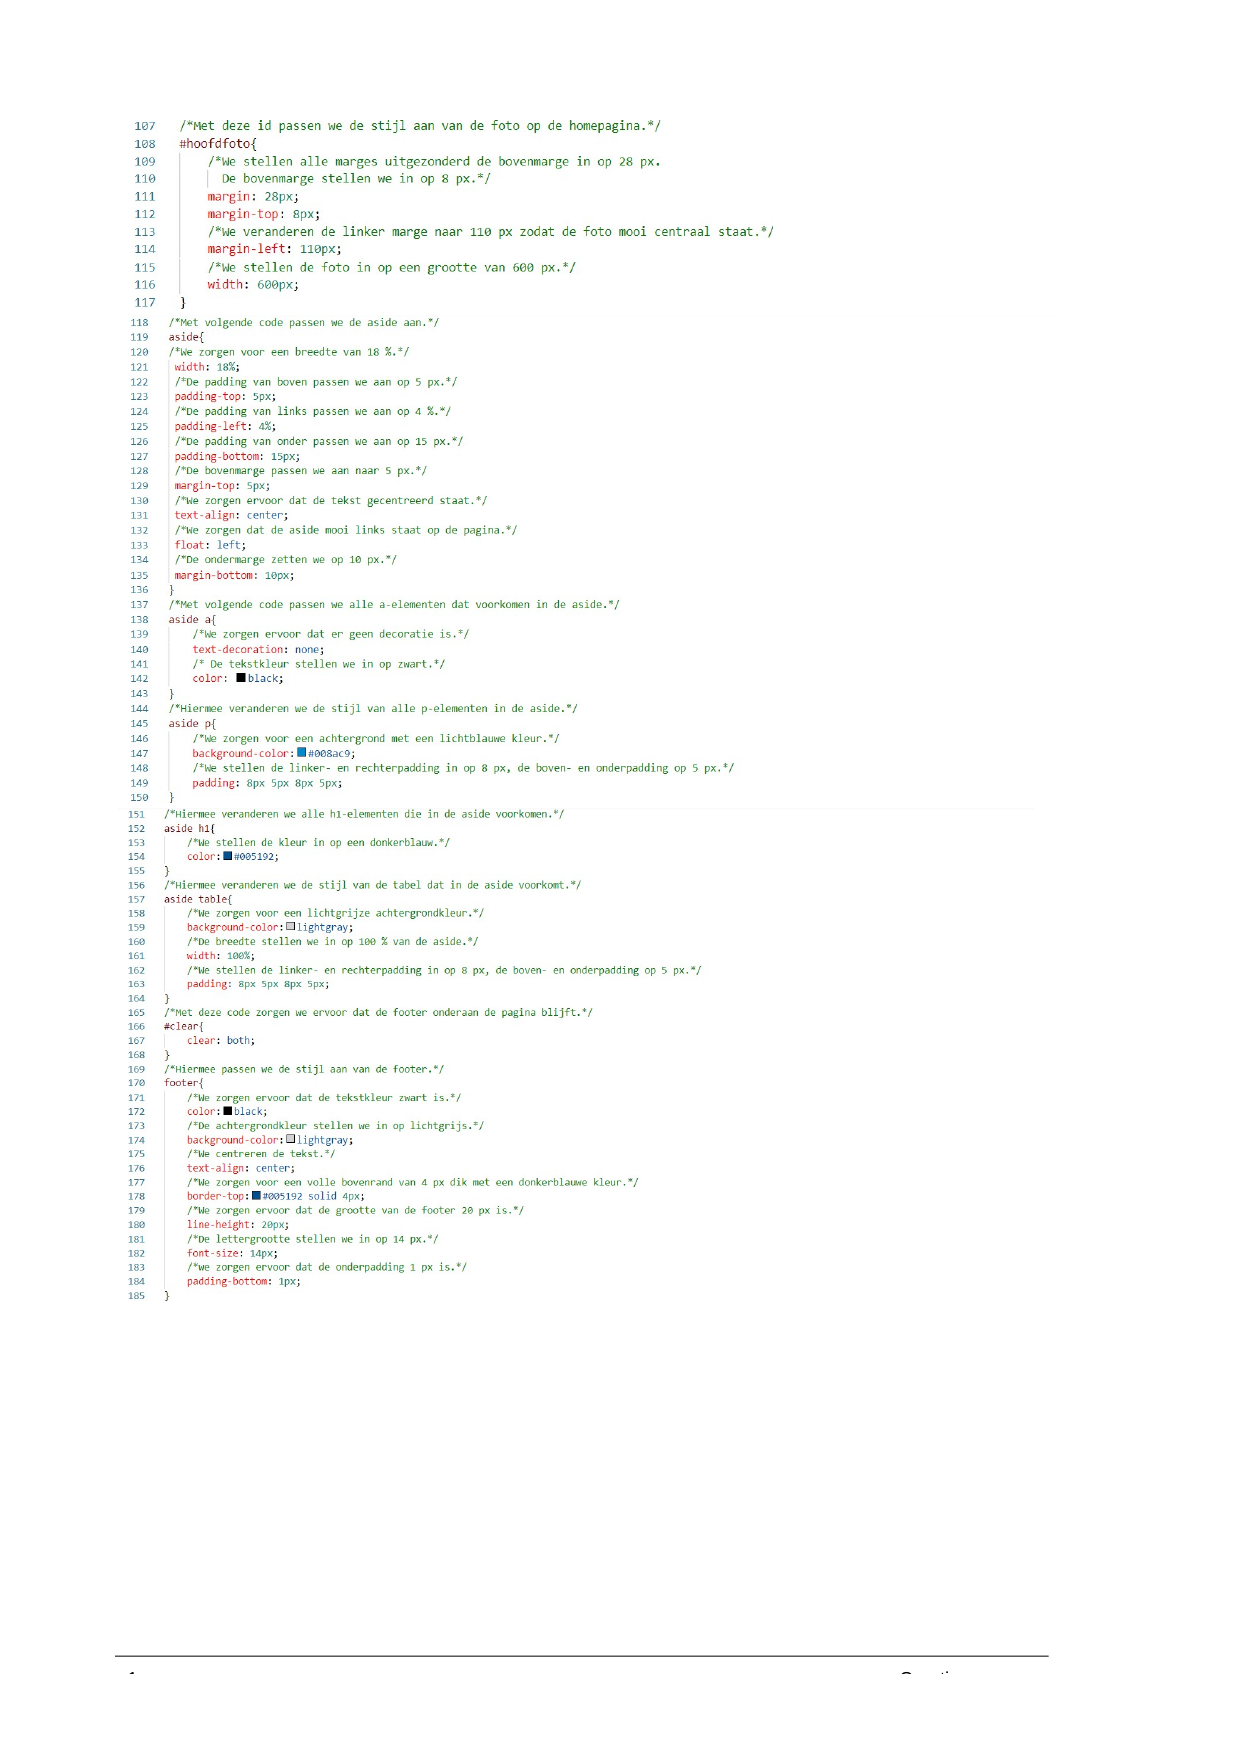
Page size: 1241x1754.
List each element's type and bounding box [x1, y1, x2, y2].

picture [130, 315, 1054, 803]
picture [134, 120, 774, 309]
picture [118, 808, 1035, 1301]
